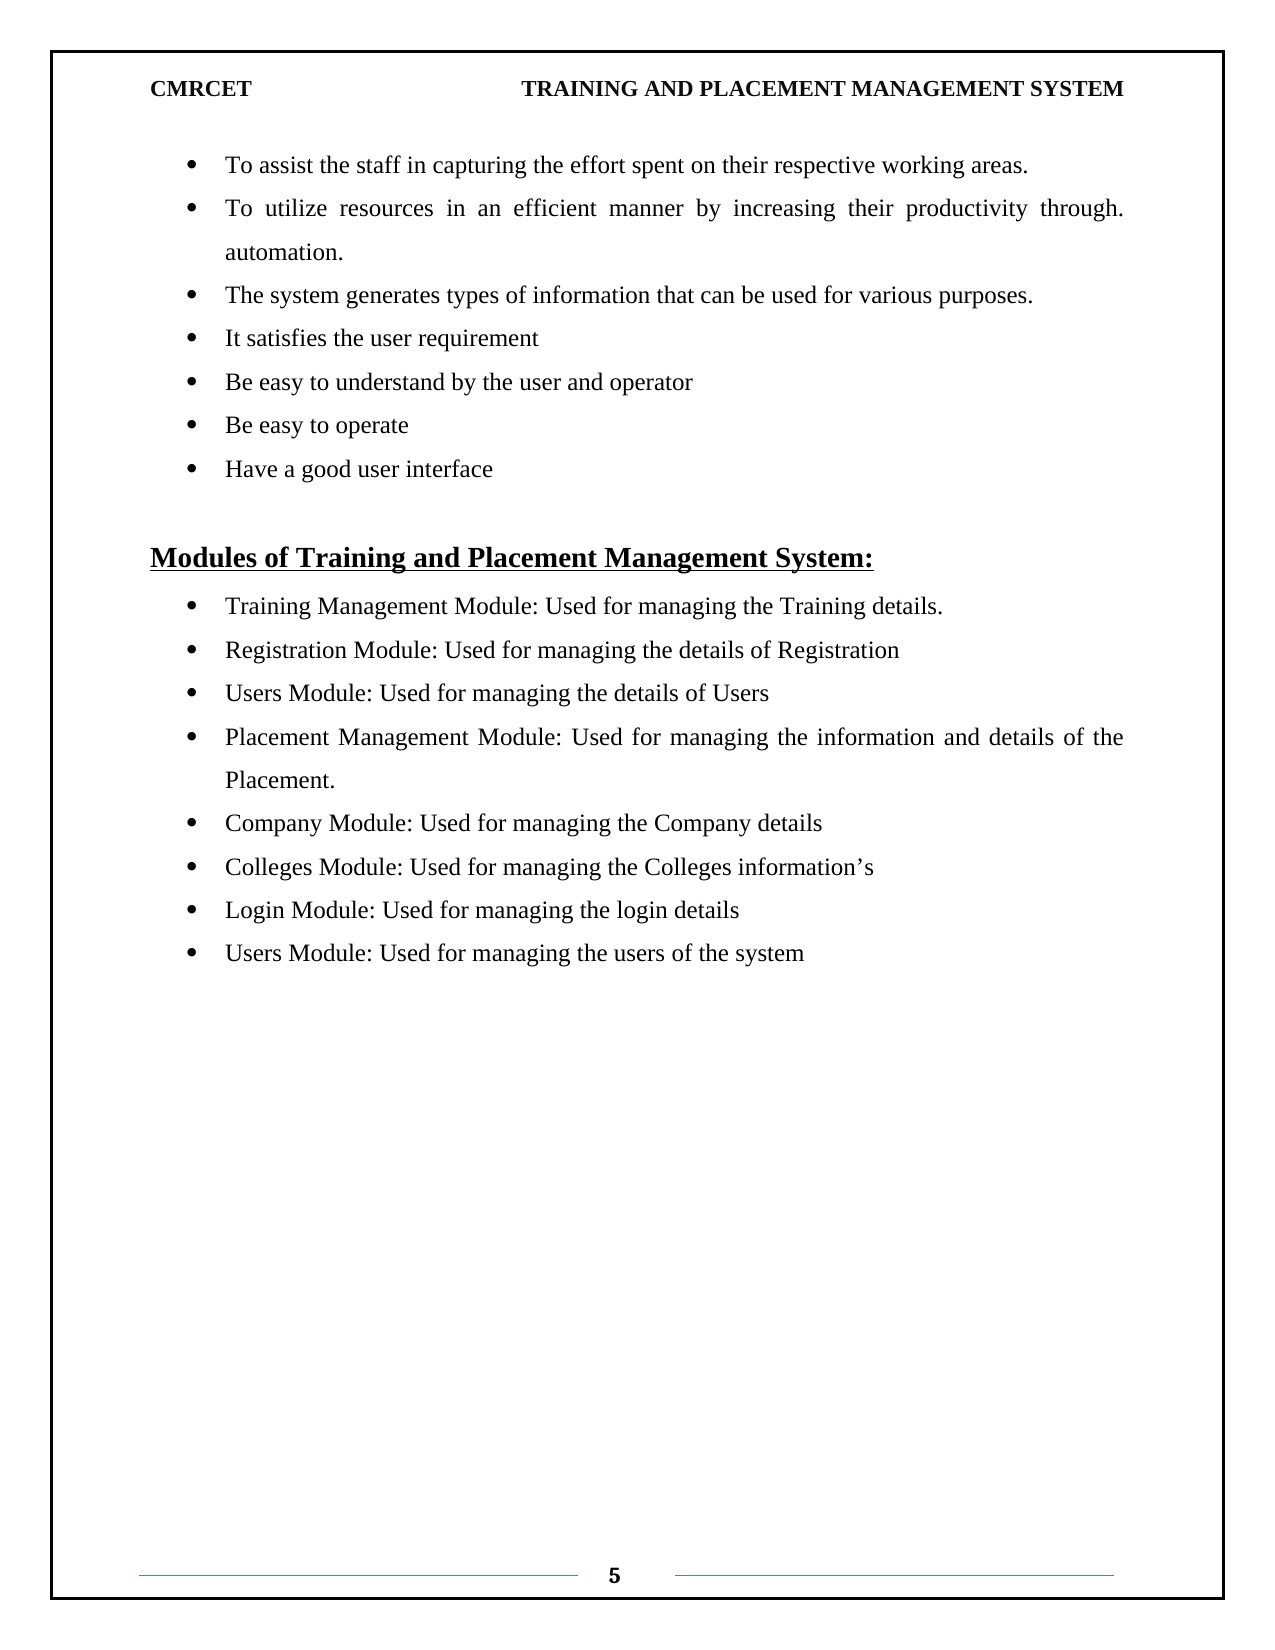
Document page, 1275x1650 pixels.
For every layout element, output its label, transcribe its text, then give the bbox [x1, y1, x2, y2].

subtitle Registration Module: Used for managing the details of Registration [187, 635, 1125, 663]
subtitle To assist the staff in capturing the effort spent on their respective working areas. [187, 150, 1125, 179]
subtitle Users Module: Used for managing the details of Users [187, 678, 1125, 707]
subtitle Be easy to understand by the user and operator [187, 367, 1125, 396]
subtitle Modules of Training and Placement Management System: [150, 541, 1125, 574]
subtitle Be easy to operate [187, 410, 1125, 439]
subtitle Training Management Module: Used for managing the Training details. [187, 591, 1125, 620]
subtitle Users Module: Used for managing the users of the system [187, 938, 1125, 967]
subtitle Company Module: Used for managing the Company details [187, 808, 1125, 837]
subtitle Login Module: Used for managing the login details [187, 895, 1125, 924]
subtitle The system generates types of information that can be used for various purposes. [187, 280, 1125, 309]
subtitle It satisfies the user requirement [187, 323, 1125, 352]
subtitle To utilize resources in an efficient manner by increasing their productivity through. automation. [187, 193, 1125, 265]
subtitle Colleges Module: Used for managing the Colleges information’s [187, 852, 1125, 880]
subtitle Placement Management Module: Used for managing the information and details of the Placement. [187, 722, 1125, 793]
subtitle Have a good user interface [187, 454, 1125, 482]
